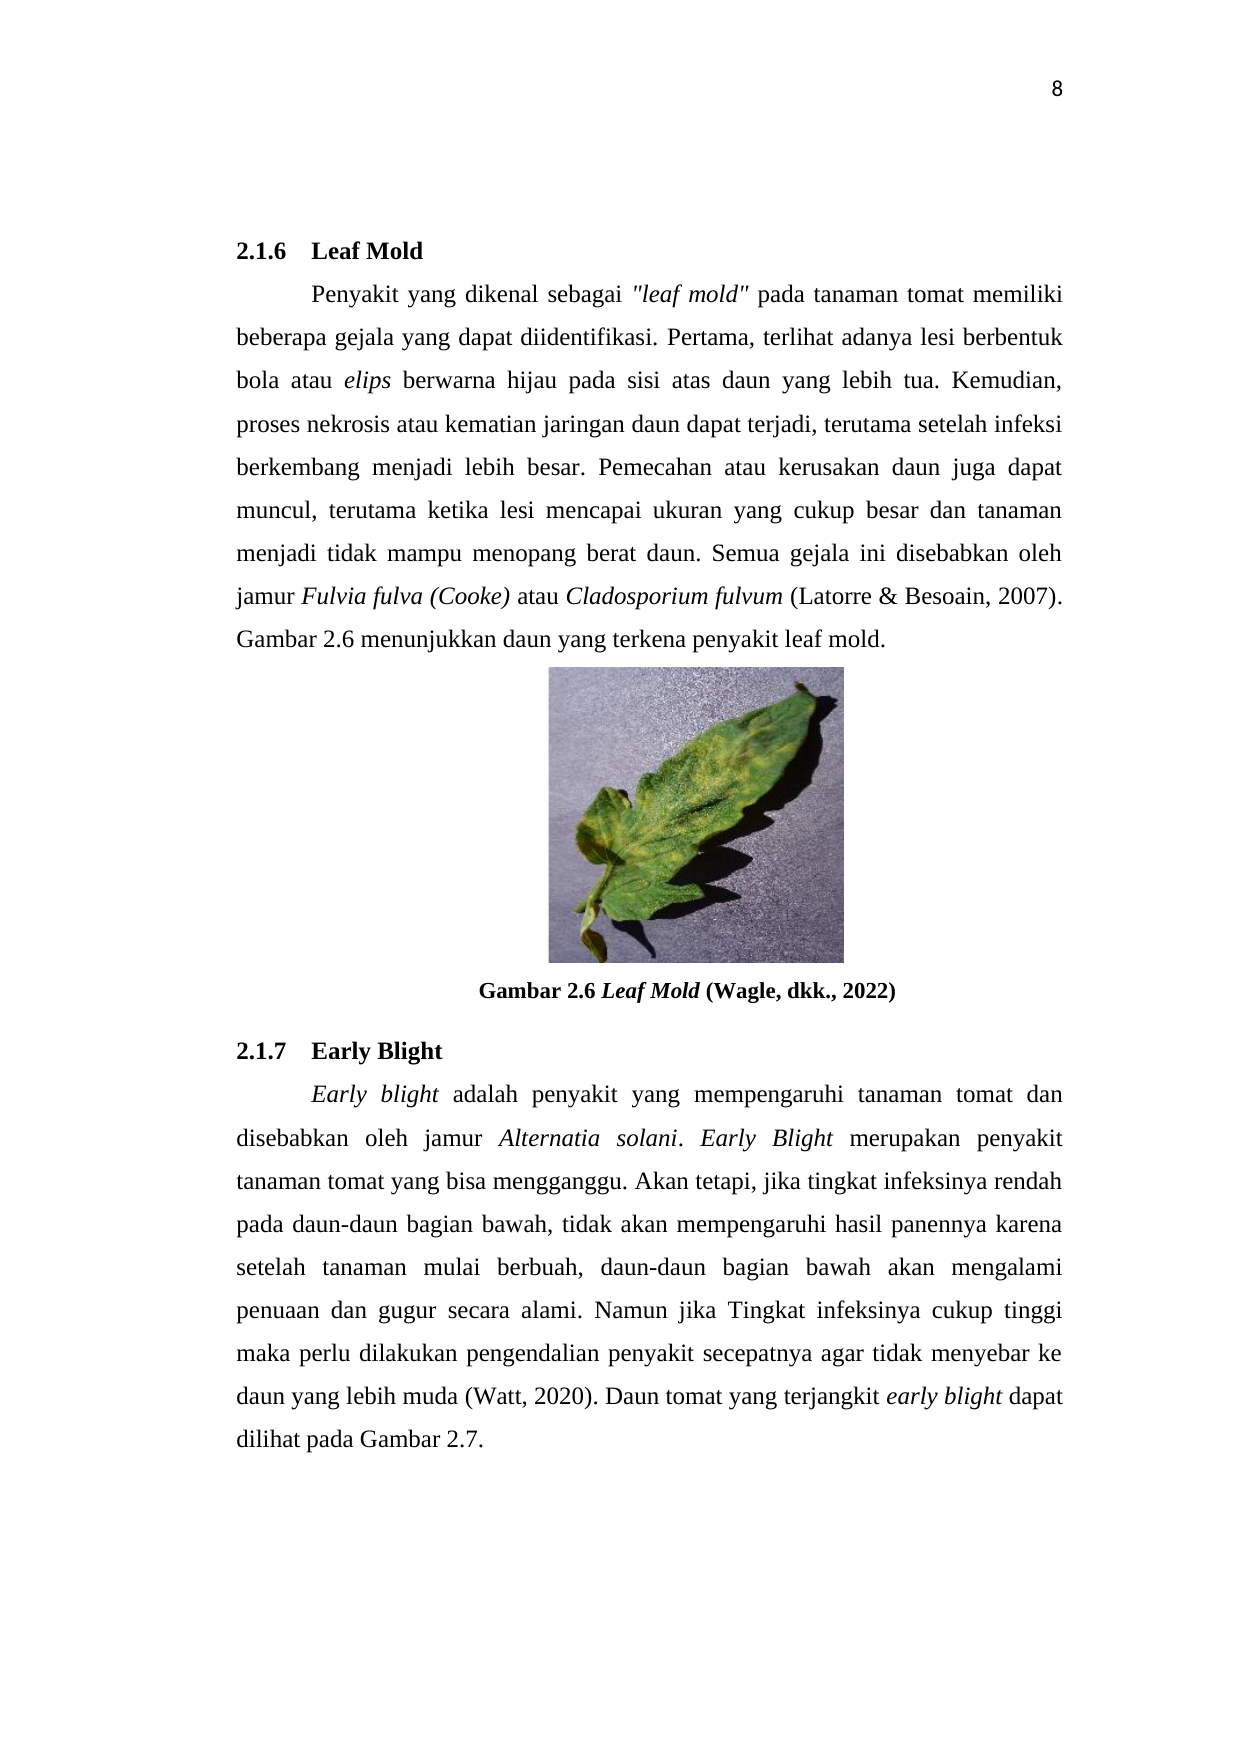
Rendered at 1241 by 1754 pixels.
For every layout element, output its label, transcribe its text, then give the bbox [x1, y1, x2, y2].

text Early Blight [236, 1036, 1063, 1065]
text Penyakit yang dikenal sebagai "leaf mold" pada tanaman tomat memiliki beberapa gejala yang dapat diidentifikasi. Pertama, terlihat adanya lesi berbentuk bola atau elips berwarna hijau pada sisi atas daun yang lebih tua. Kemudian, proses nekrosis atau kematian jaringan daun dapat terjadi, terutama setelah infeksi berkembang menjadi lebih besar. Pemecahan atau kerusakan daun juga dapat muncul, terutama ketika lesi mencapai ukuran yang cukup besar dan tanaman menjadi tidak mampu menopang berat daun. Semua gejala ini disebabkan oleh jamur Fulvia fulva (Cooke) atau Cladosporium fulvum . Gambar 2.6 menunjukkan daun yang terkena penyakit leaf mold. [236, 279, 1063, 653]
text Leaf Mold [236, 236, 1063, 265]
picture [548, 667, 844, 963]
text Early blight adalah penyakit yang mempengaruhi tanaman tomat dan disebabkan oleh jamur Alternatia solani. Early Blight merupakan penyakit tanaman tomat yang bisa mengganggu. Akan tetapi, jika tingkat infeksinya rendah pada daun-daun bagian bawah, tidak akan mempengaruhi hasil panennya karena setelah tanaman mulai berbuah, daun-daun bagian bawah akan mengalami penuaan dan gugur secara alami. Namun jika Tingkat infeksinya cukup tinggi maka perlu dilakukan pengendalian penyakit secepatnya agar tidak menyebar ke daun yang lebih muda . Daun tomat yang terjangkit early blight dapat dilihat pada Gambar 2.7. [236, 1079, 1063, 1453]
text Gambar 2.6 Leaf Mold (Wagle, dkk., 2022) [311, 977, 1063, 1003]
